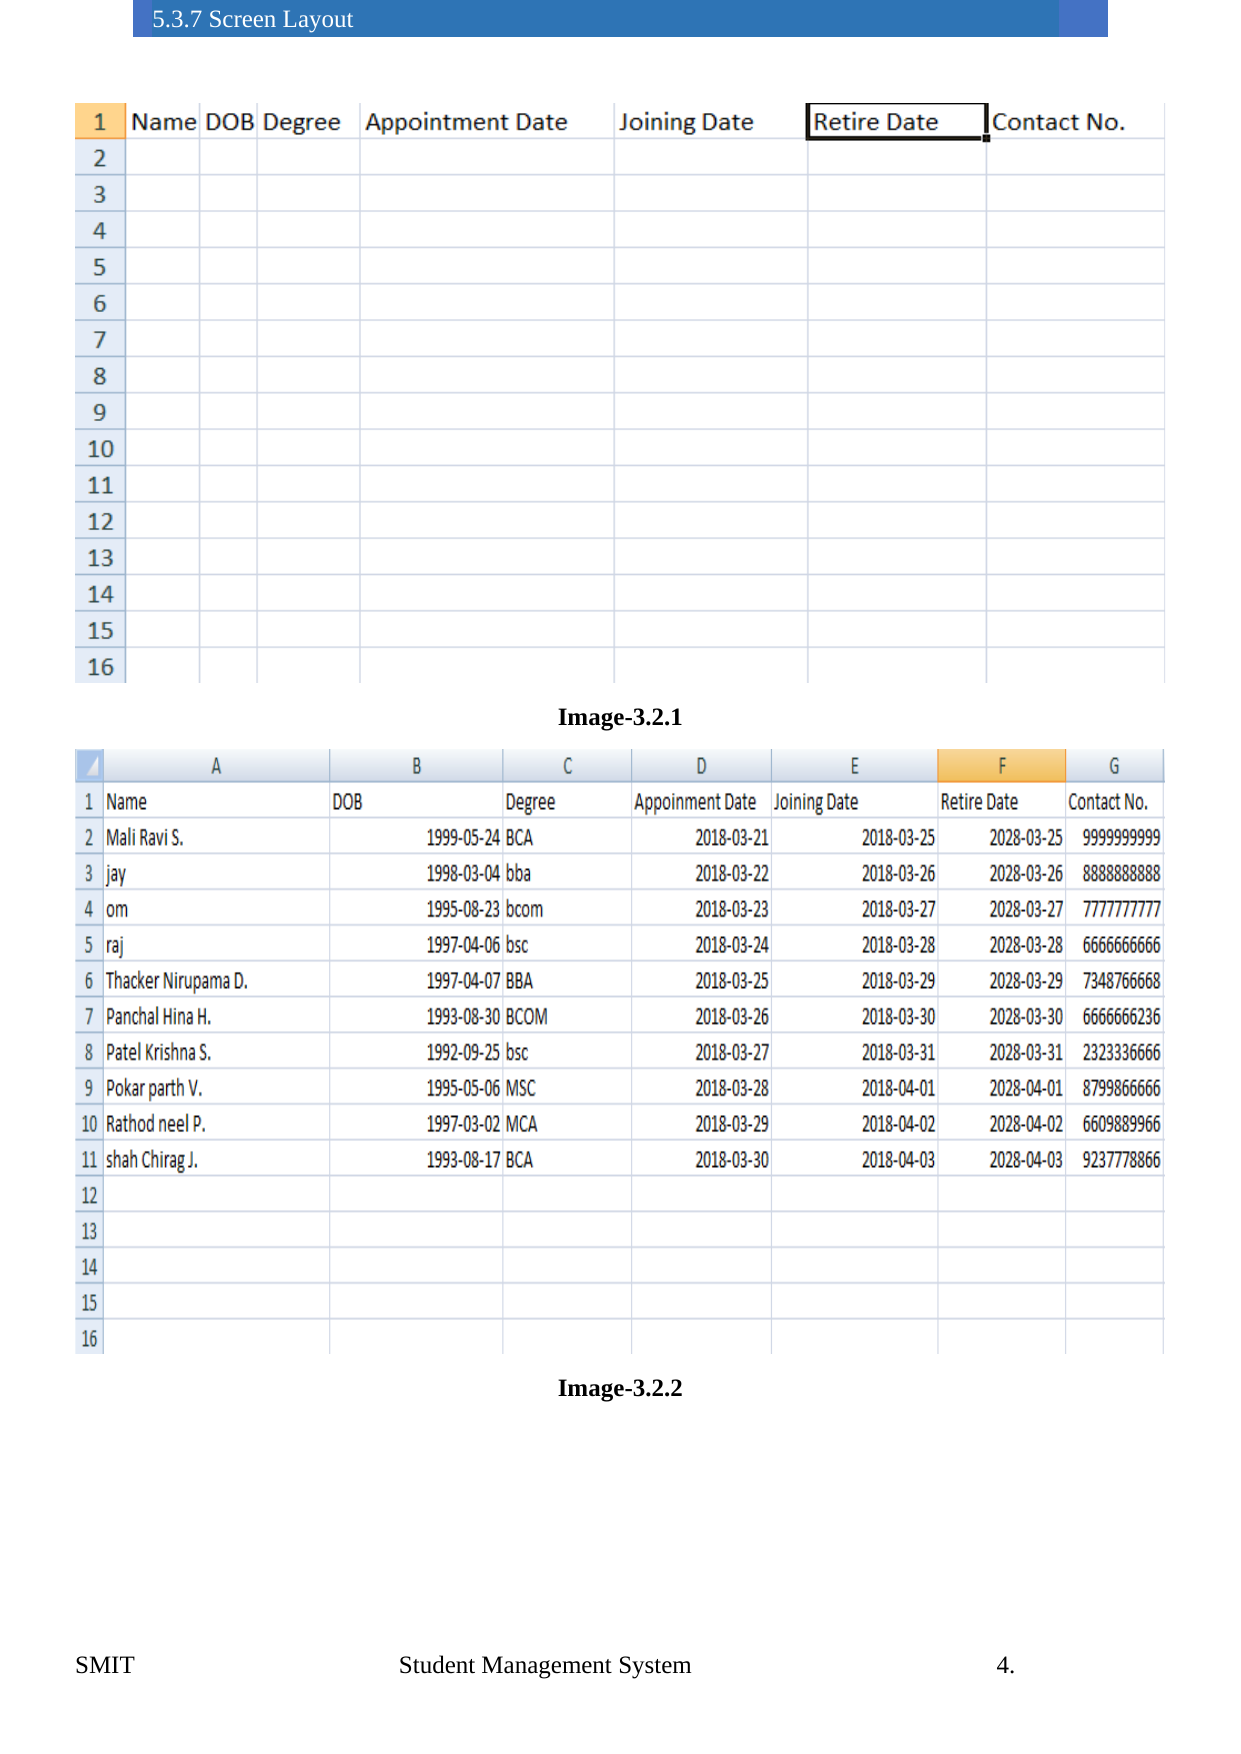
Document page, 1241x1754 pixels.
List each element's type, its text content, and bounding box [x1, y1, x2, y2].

picture [75, 103, 1166, 683]
text Image-3.2.2 [75, 1373, 1165, 1402]
text Image-3.2.1 [75, 702, 1165, 731]
picture [75, 749, 1165, 1354]
